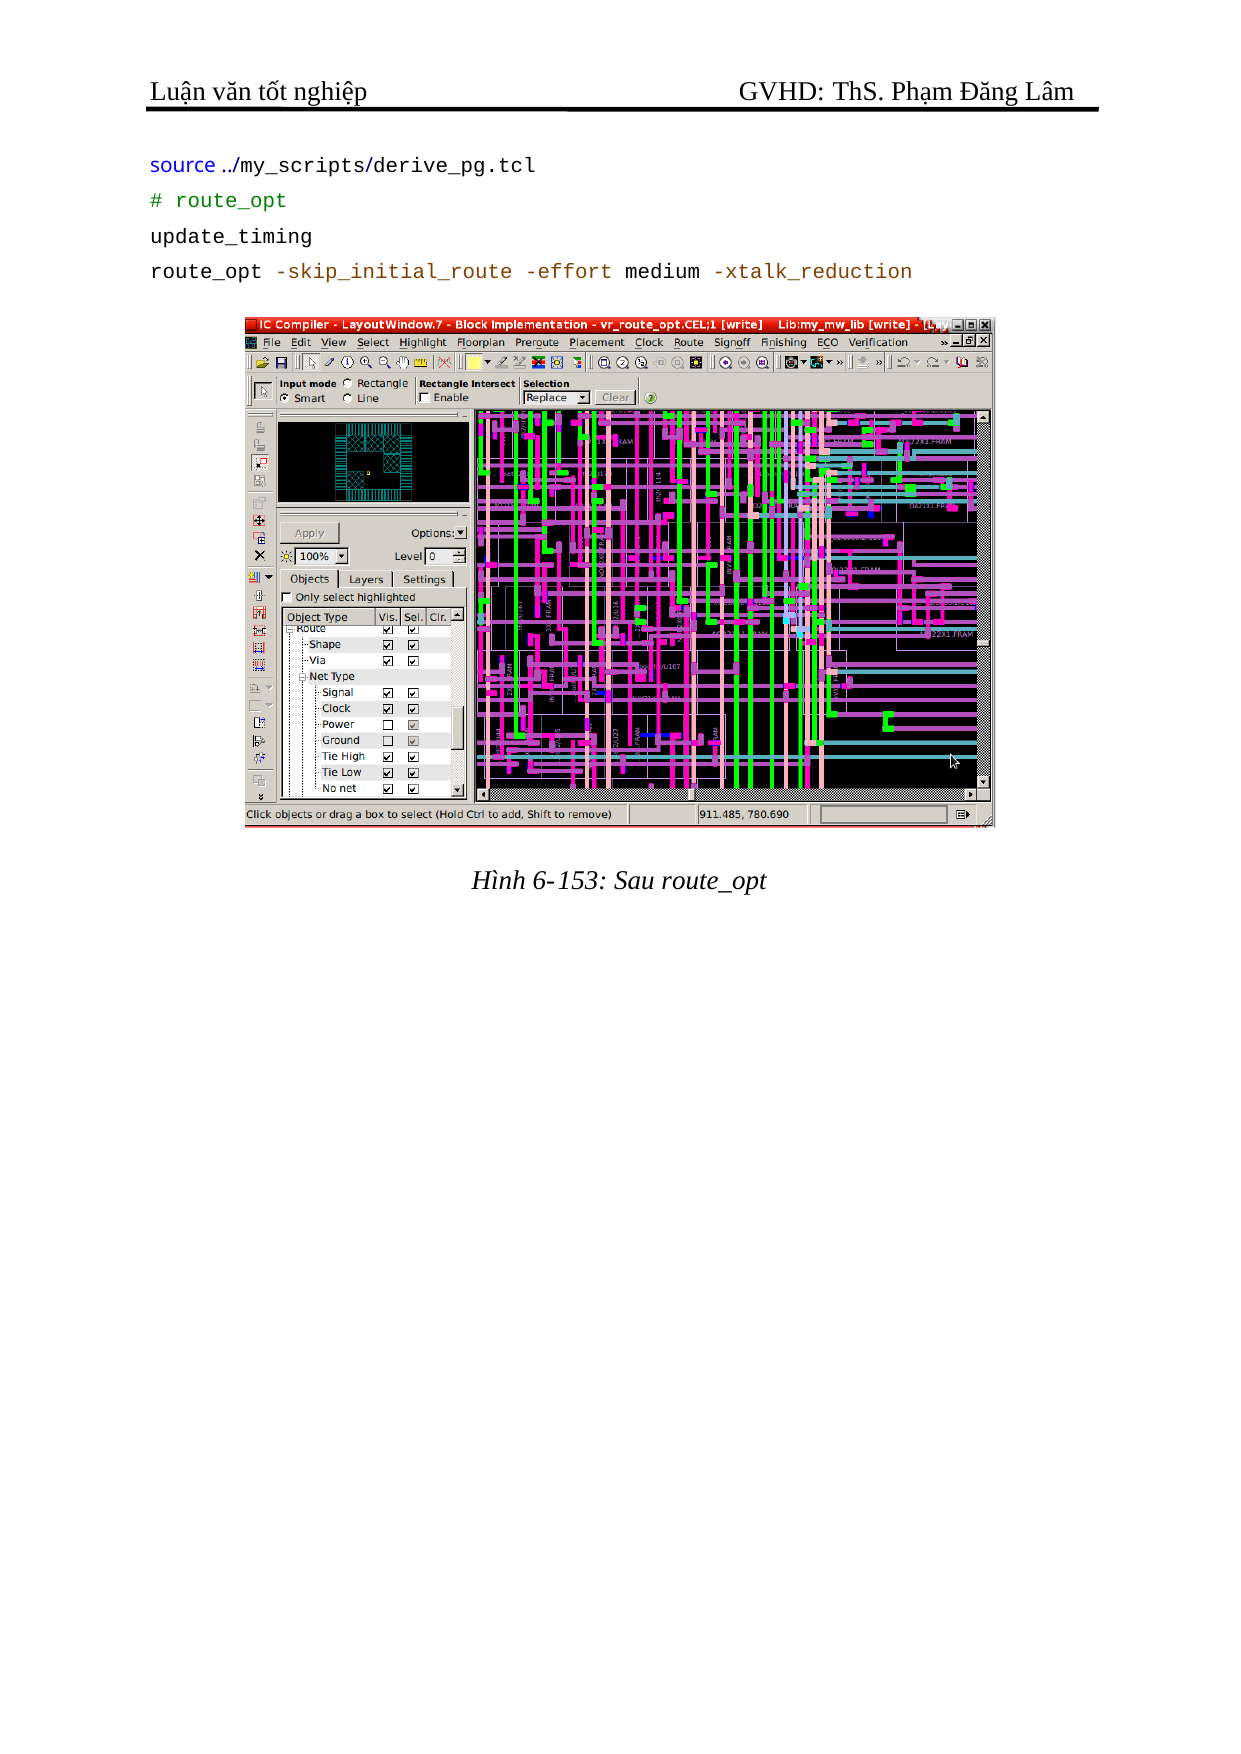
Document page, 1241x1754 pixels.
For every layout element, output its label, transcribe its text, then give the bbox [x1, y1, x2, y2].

text source ../my_scripts/derive_pg.tcl # route_opt update_timing route_opt -skip_initial_route -effort medium -xtalk_reduction [150, 150, 1090, 285]
picture [245, 317, 995, 828]
